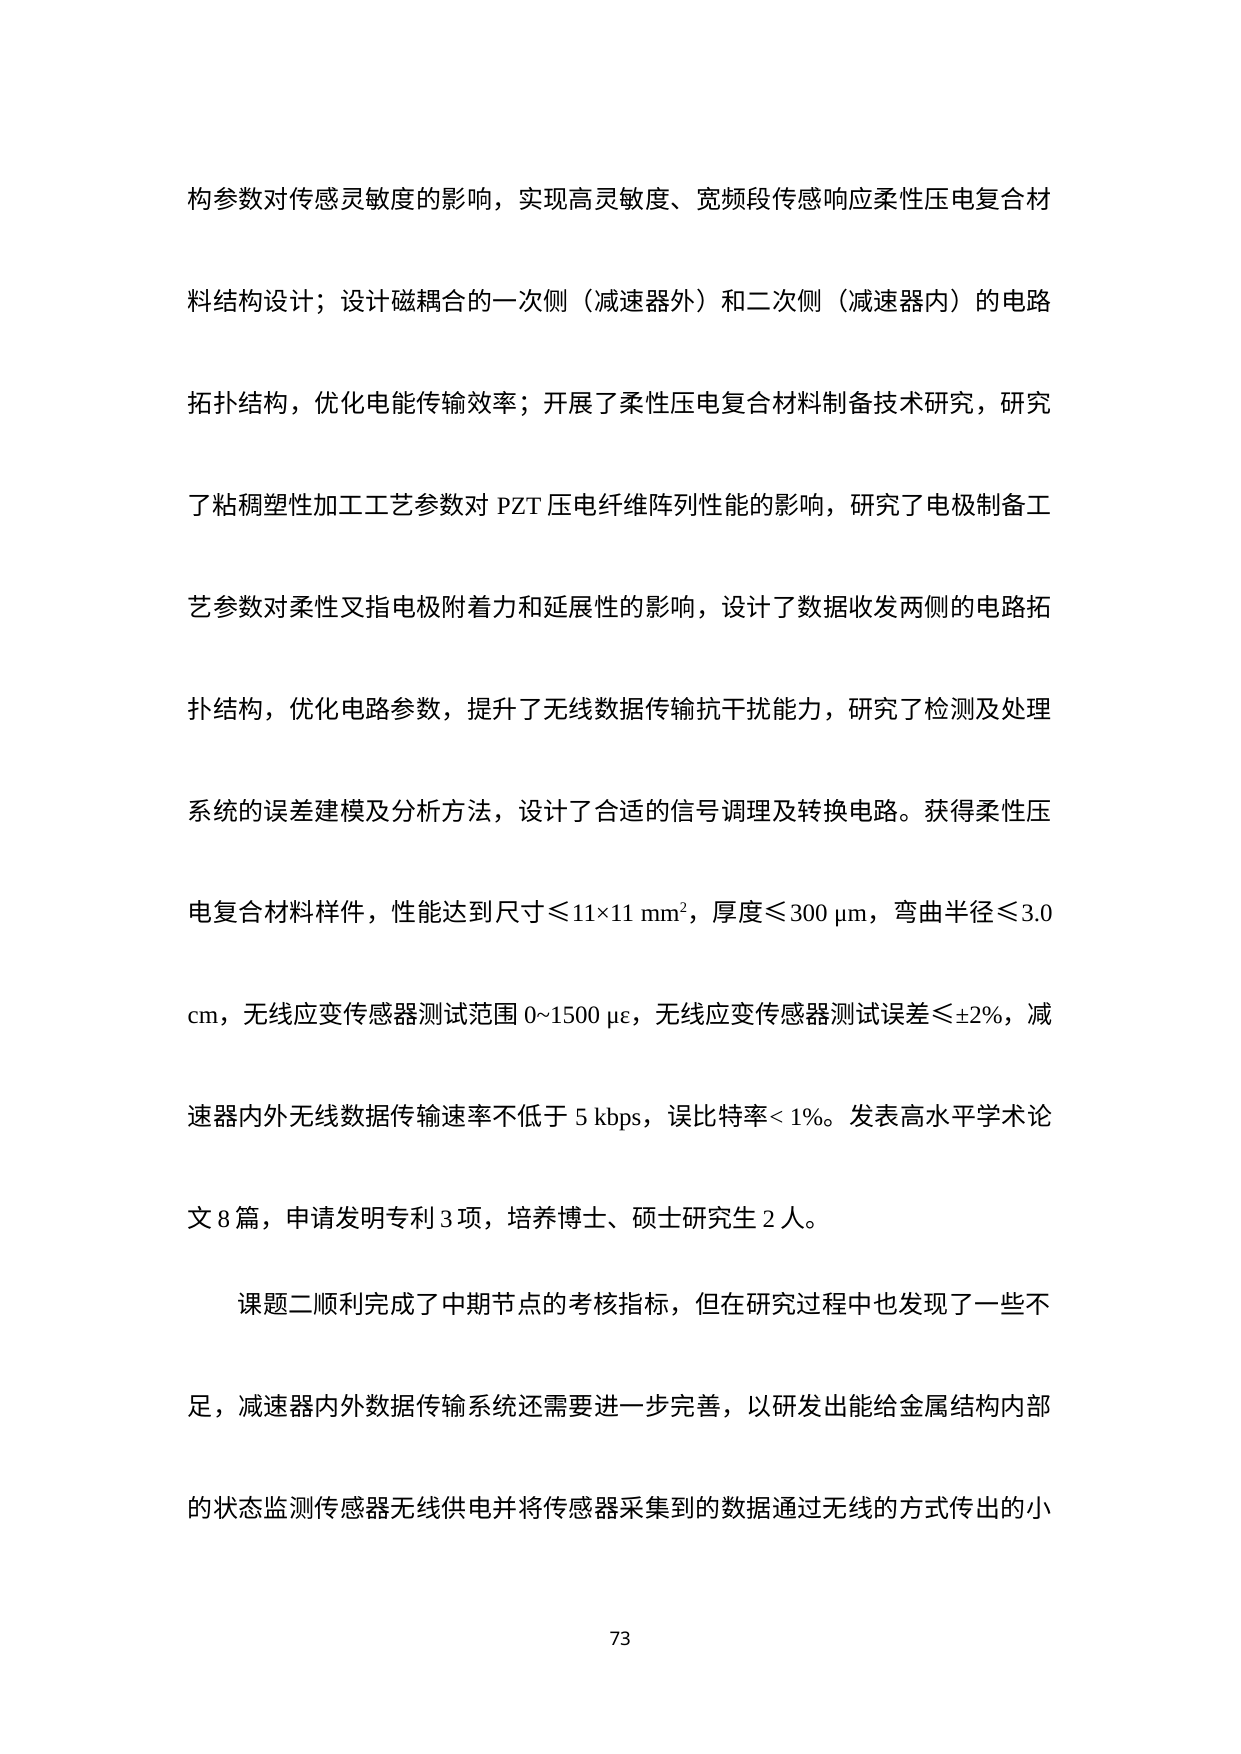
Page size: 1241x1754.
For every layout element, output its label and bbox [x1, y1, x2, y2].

text [187, 164, 1053, 1251]
text [187, 1269, 1053, 1540]
